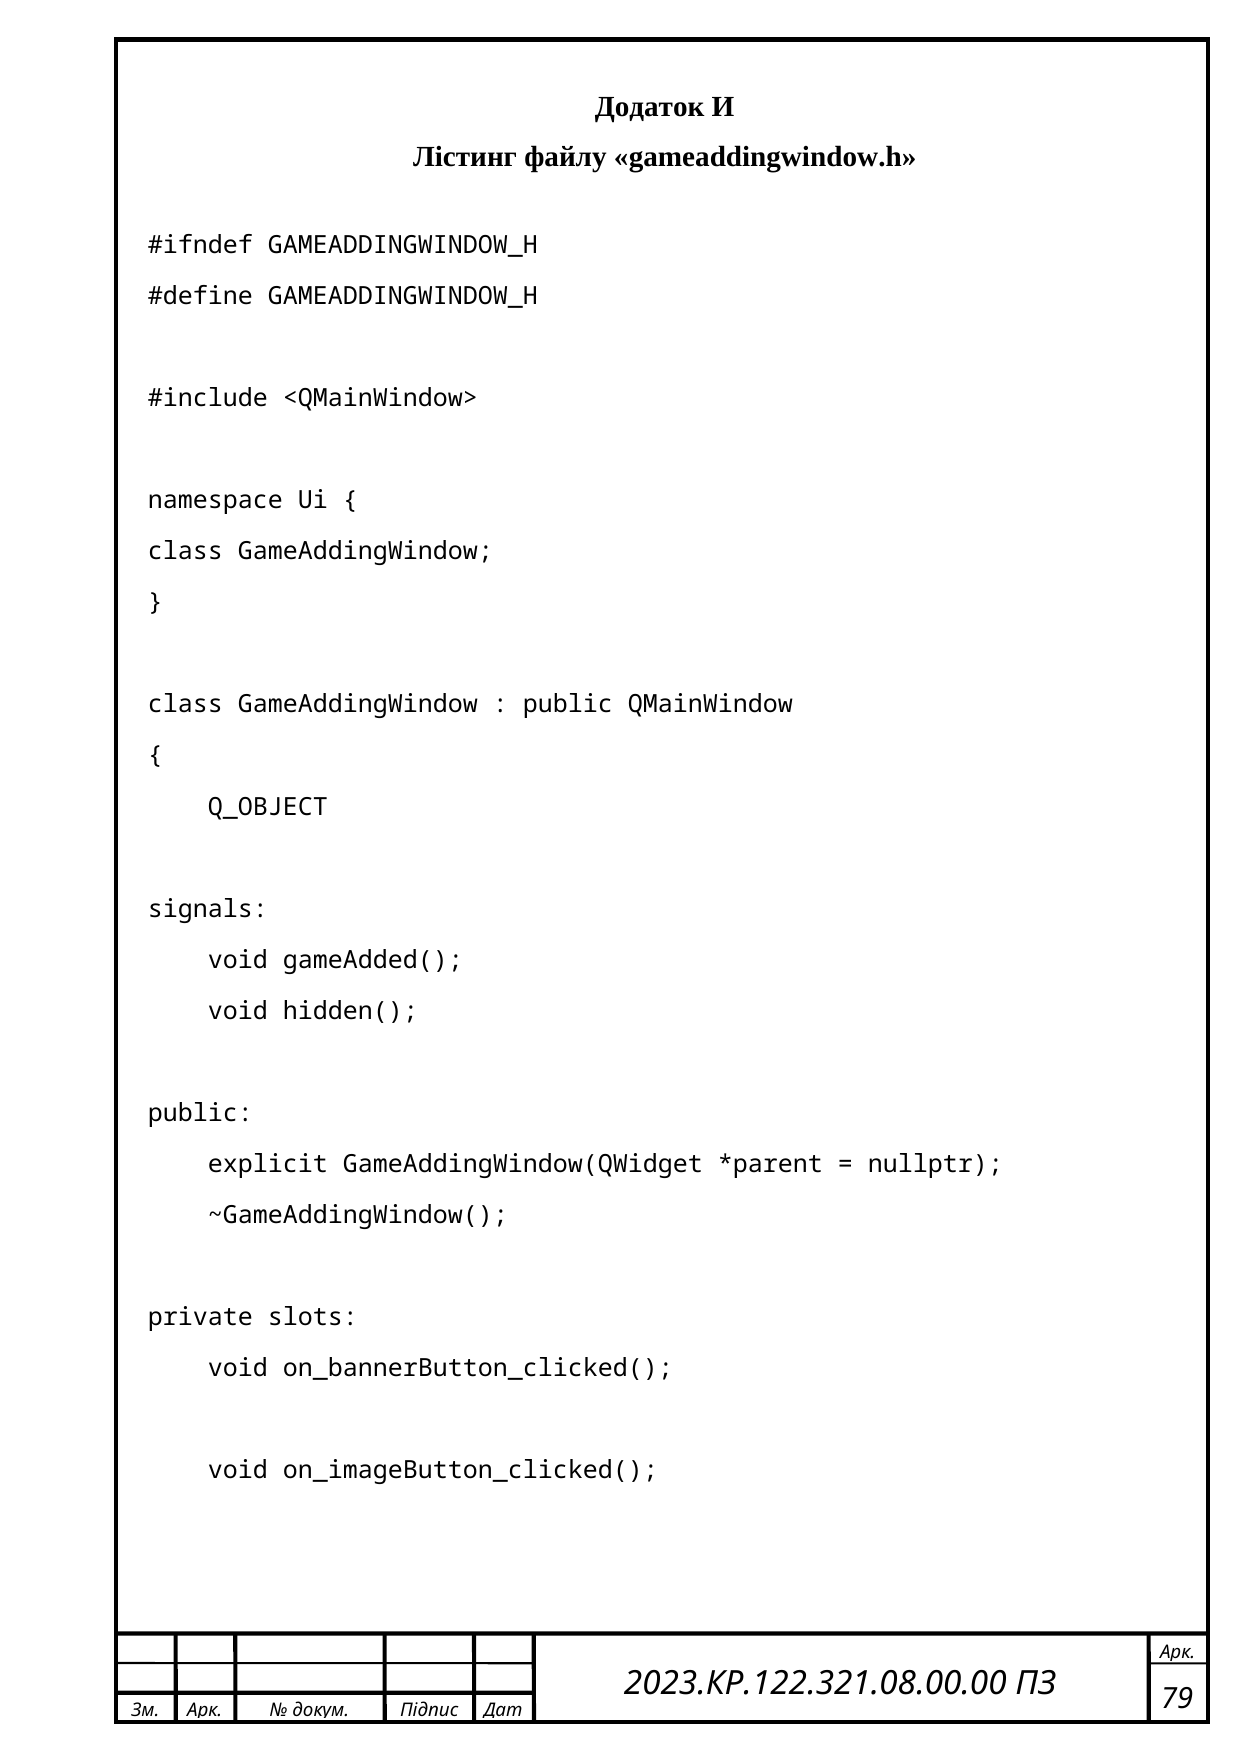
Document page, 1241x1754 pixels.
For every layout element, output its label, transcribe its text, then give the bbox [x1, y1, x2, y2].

text namespace Ui { [148, 482, 1181, 516]
text #define GAMEADDINGWINDOW_H [148, 278, 1181, 312]
text Q_OBJECT [148, 788, 1181, 822]
text Додаток И Лістинг файлу «gameaddingwindow.h» [148, 89, 1181, 172]
text #ifndef GAMEADDINGWINDOW_H [148, 227, 1181, 261]
text { [148, 737, 1181, 771]
text void gameAdded(); [148, 941, 1181, 975]
text #include <QMainWindow> [148, 380, 1181, 414]
text class GameAddingWindow; [148, 533, 1181, 567]
text public: [148, 1094, 1181, 1128]
text explicit GameAddingWindow(QWidget *parent = nullptr); [148, 1146, 1181, 1179]
text ~GameAddingWindow(); [148, 1197, 1181, 1231]
text void hidden(); [148, 992, 1181, 1026]
text class GameAddingWindow : public QMainWindow [148, 686, 1181, 720]
text } [148, 584, 1181, 618]
text void on_bannerButton_clicked(); [148, 1350, 1181, 1384]
text void on_imageButton_clicked(); [148, 1452, 1181, 1486]
text signals: [148, 890, 1181, 924]
text private slots: [148, 1299, 1181, 1333]
